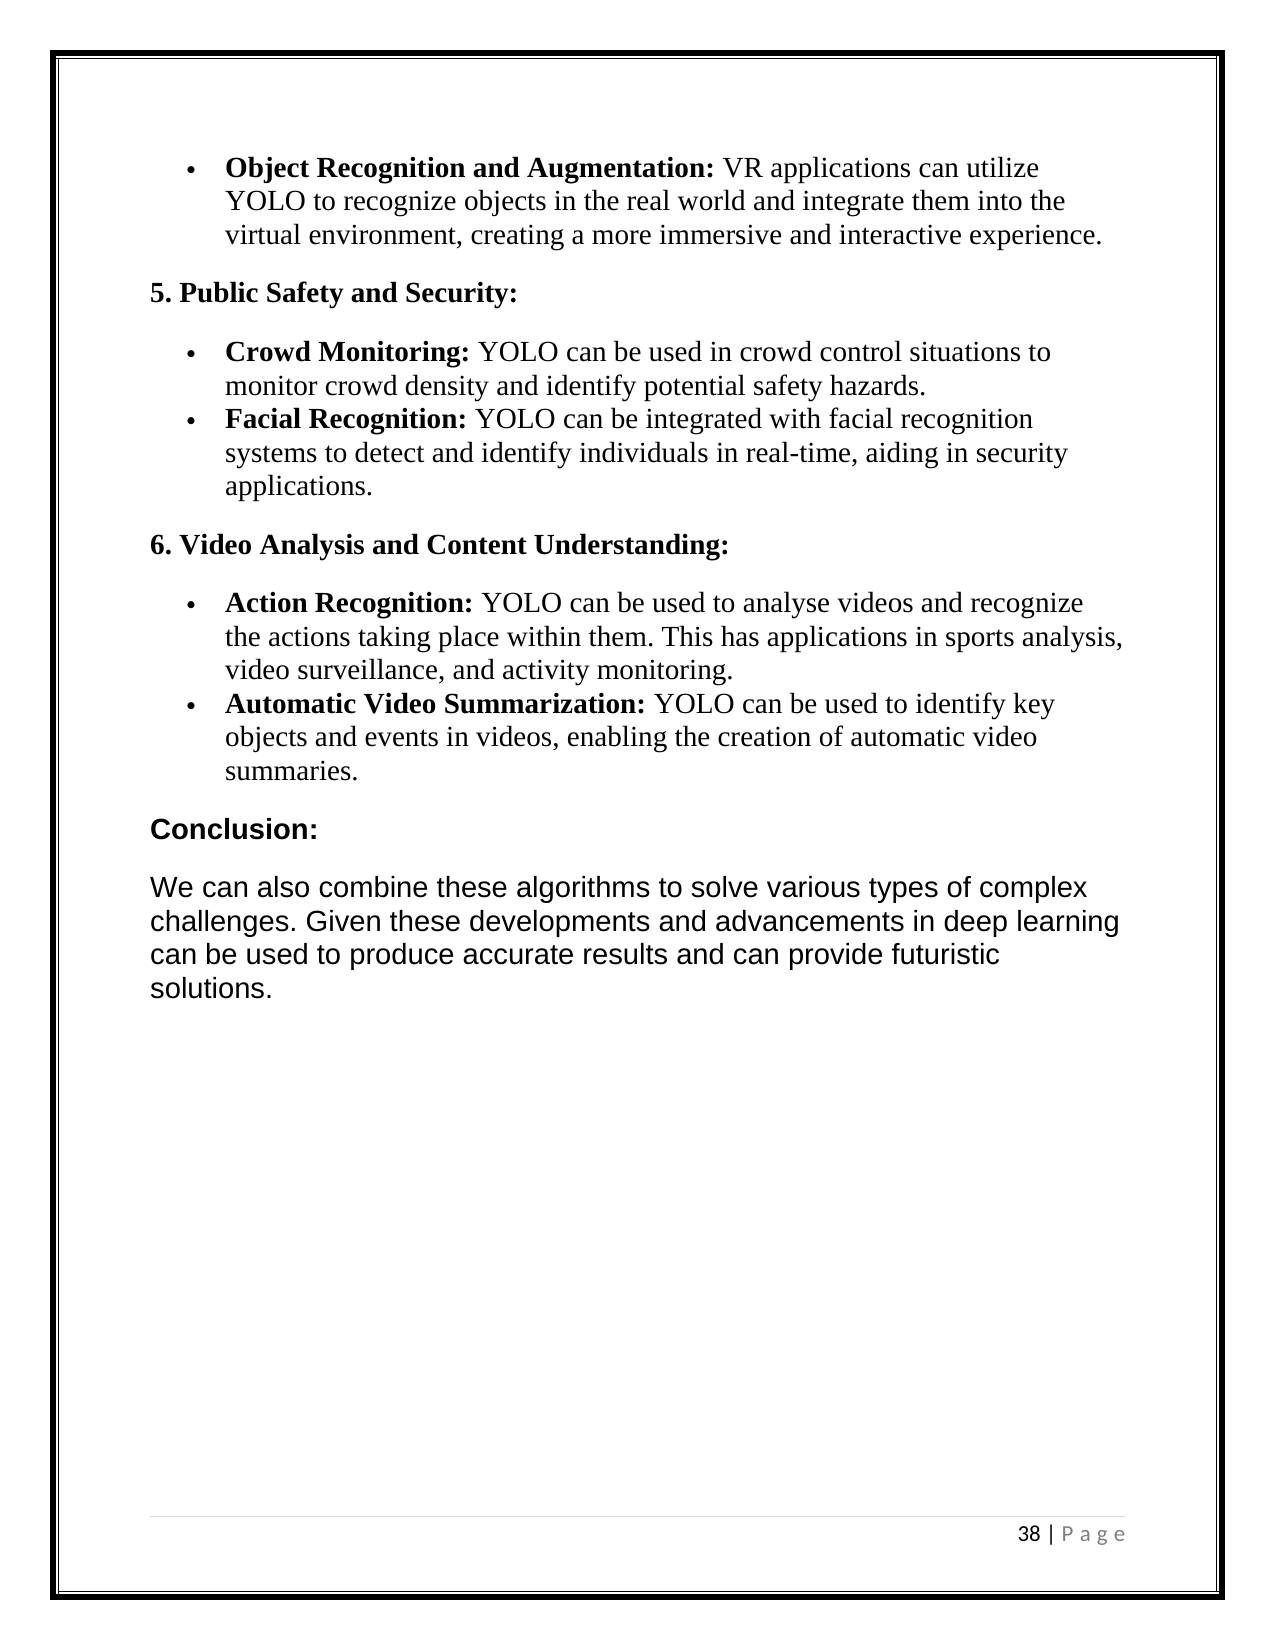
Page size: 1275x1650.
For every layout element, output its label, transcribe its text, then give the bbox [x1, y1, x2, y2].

text Conclusion: [150, 812, 1125, 845]
list Action Recognition: YOLO can be used to analyse videos and recognize the actions taking place within them. This has applications in sports analysis, video surveillance, and activity monitoring. [187, 585, 1125, 686]
text 5. Public Safety and Security: [150, 276, 1125, 309]
list Object Recognition and Augmentation: VR applications can utilize YOLO to recognize objects in the real world and integrate them into the virtual environment, creating a more immersive and interactive experience. [187, 150, 1125, 251]
text We can also combine these algorithms to solve various types of complex challenges. Given these developments and advancements in deep learning can be used to produce accurate results and can provide futuristic solutions. [150, 870, 1125, 1004]
list Crowd Monitoring: YOLO can be used in crowd control situations to monitor crowd density and identify potential safety hazards. [187, 334, 1125, 401]
text 6. Video Analysis and Content Understanding: [150, 527, 1125, 560]
list Facial Recognition: YOLO can be integrated with facial recognition systems to detect and identify individuals in real-time, aiding in security applications. [187, 401, 1125, 502]
list Automatic Video Summarization: YOLO can be used to identify key objects and events in videos, enabling the creation of automatic video summaries. [187, 686, 1125, 787]
